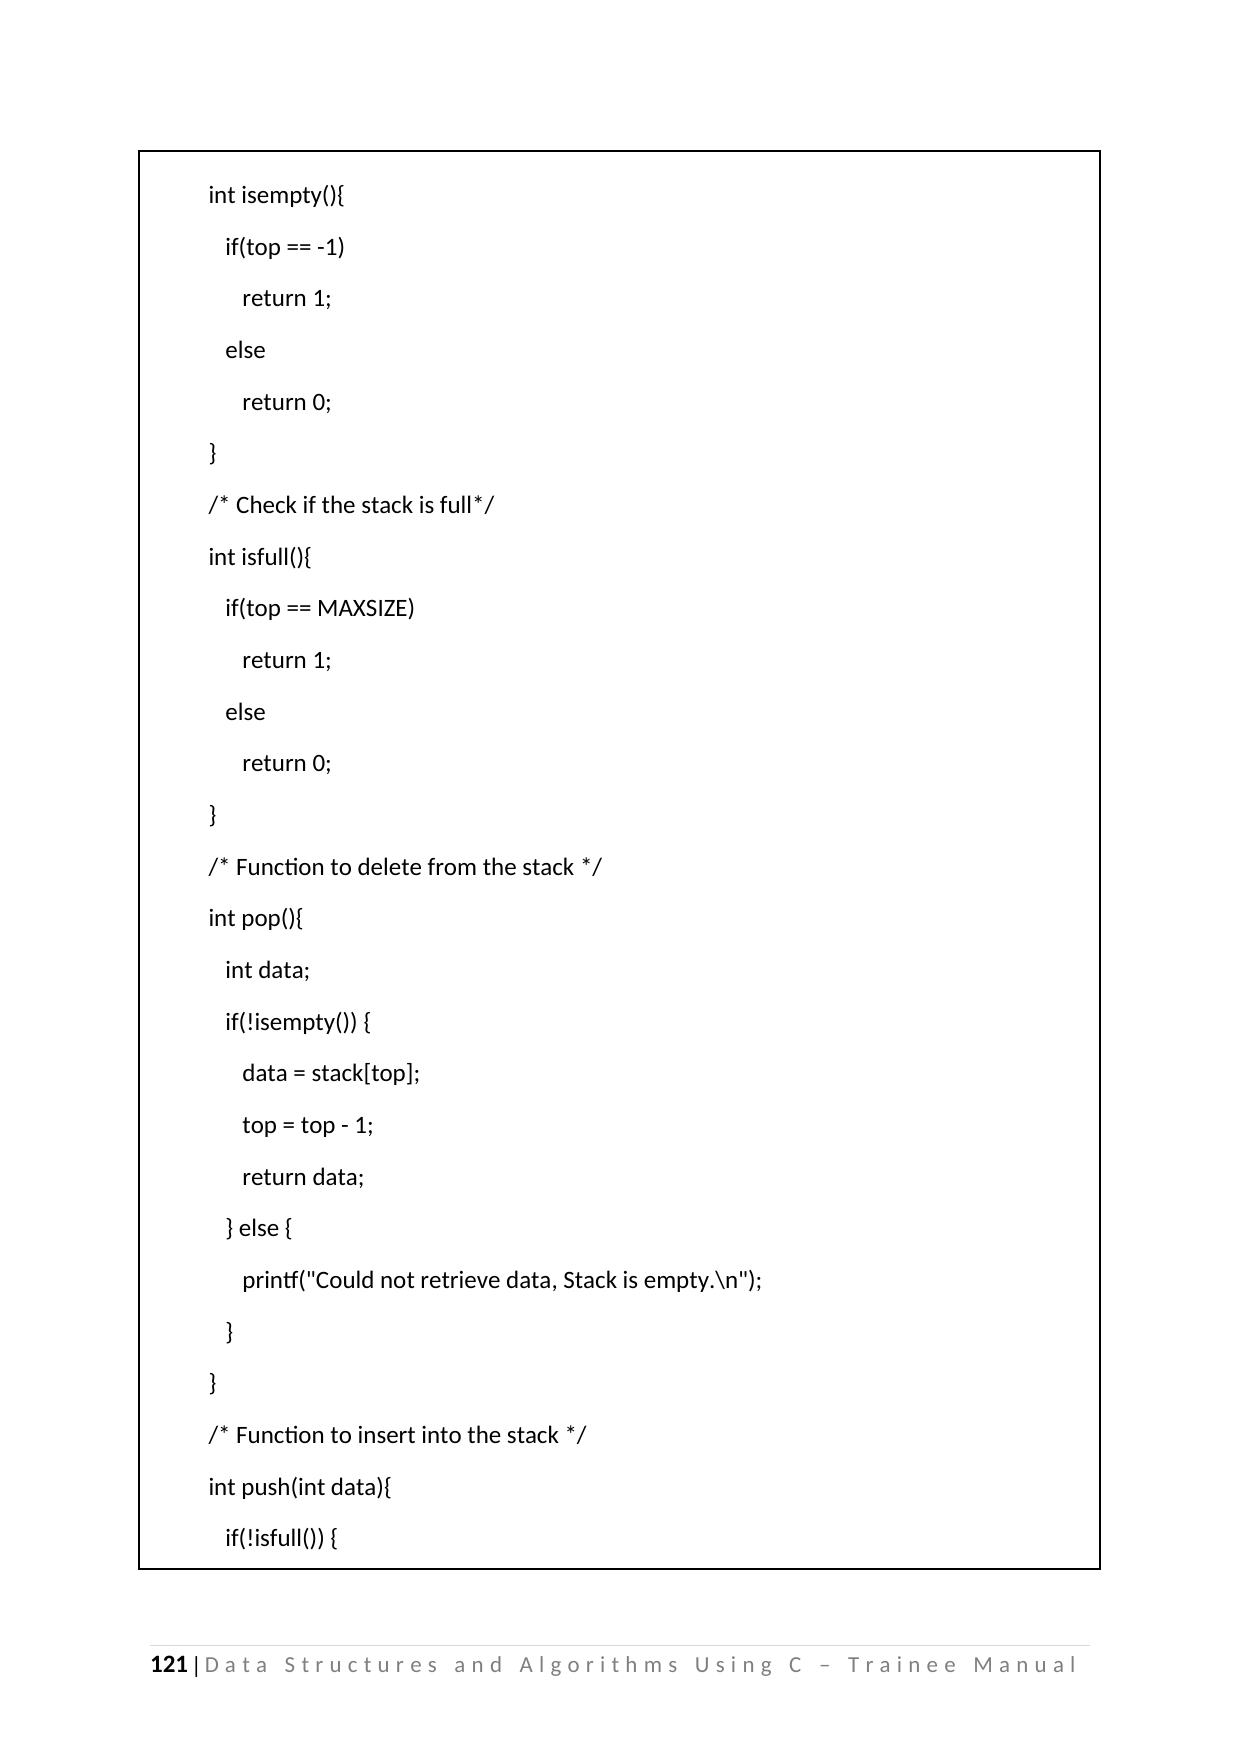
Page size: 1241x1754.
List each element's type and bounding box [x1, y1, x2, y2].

table_header [140, 152, 1099, 1568]
